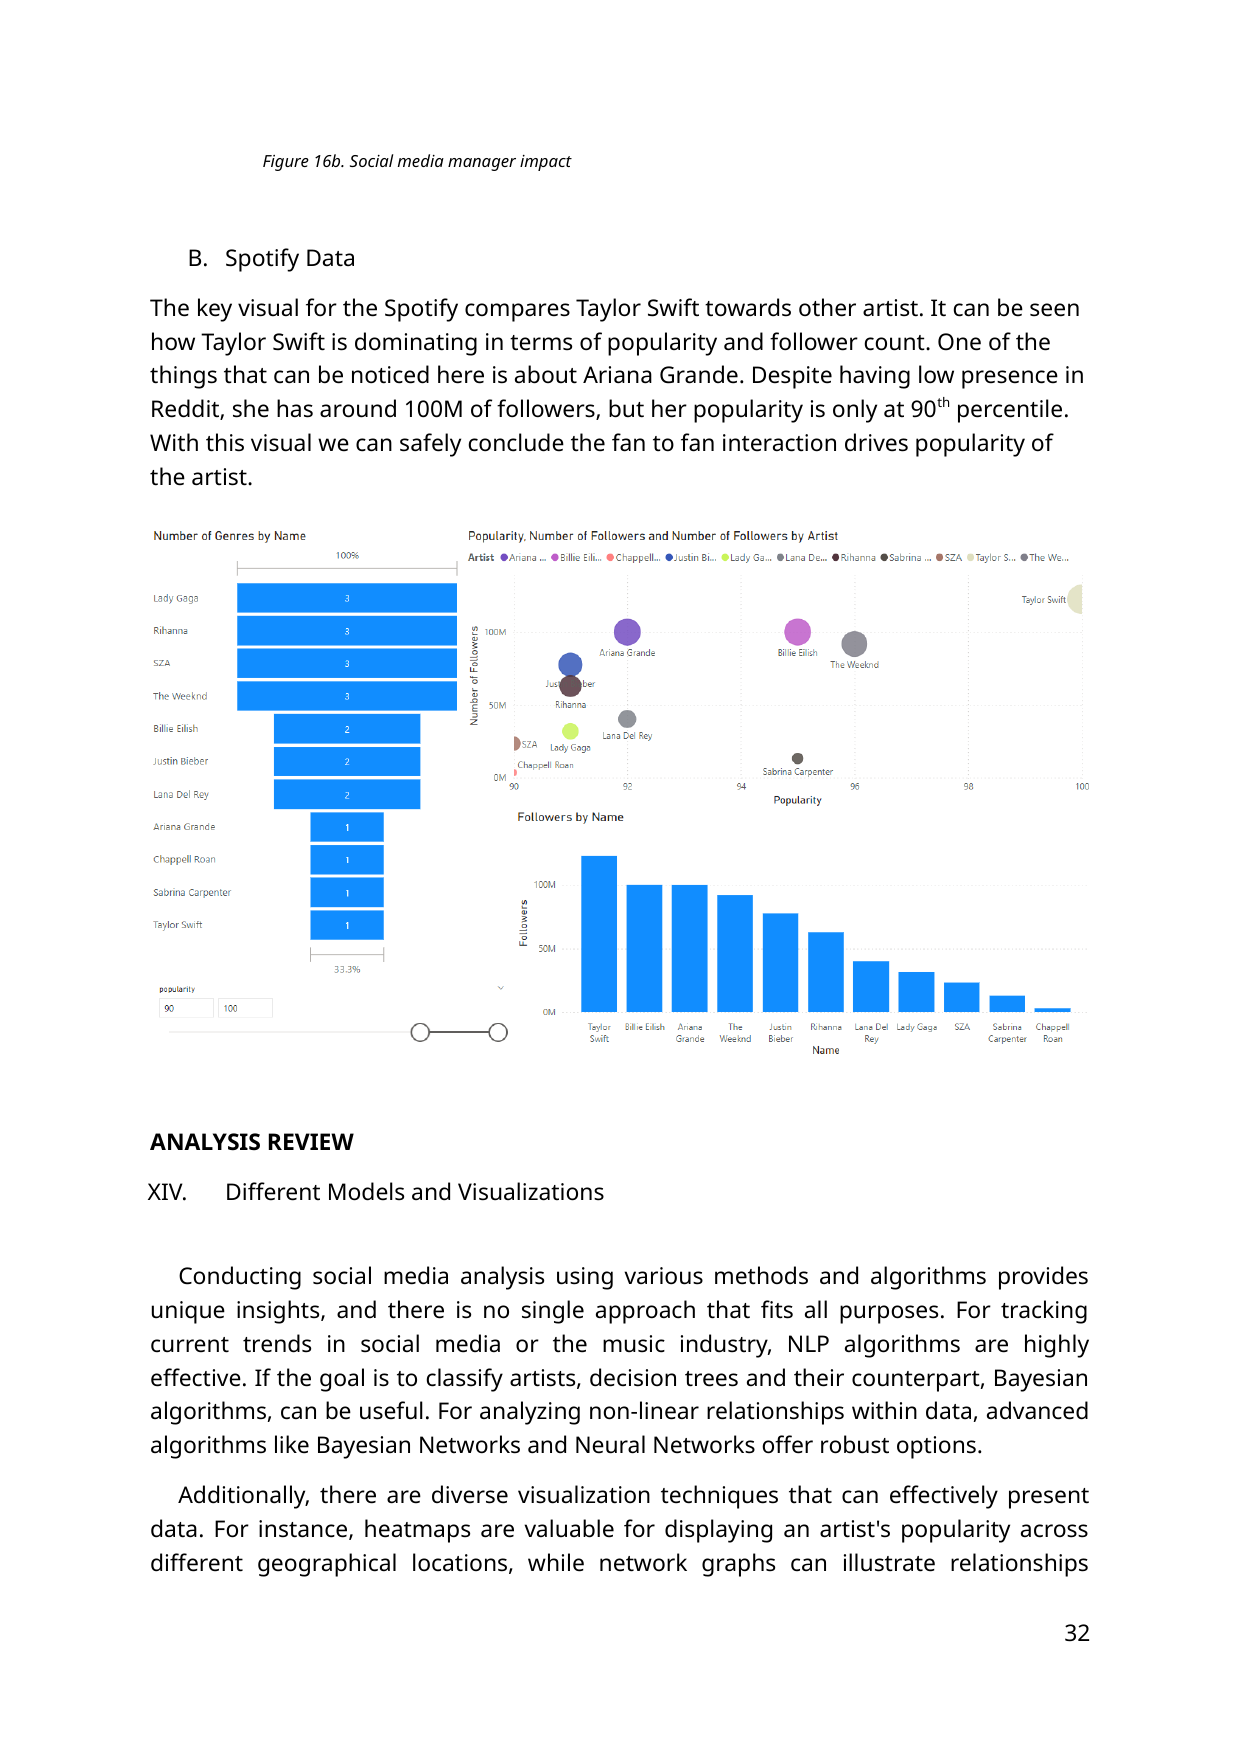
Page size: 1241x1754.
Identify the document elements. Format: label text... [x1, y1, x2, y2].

text ANALYSIS REVIEW [150, 1126, 1090, 1157]
text The key visual for the Spotify compares Taylor Swift towards other artist. It can be seen how Taylor Swift is dominating in terms of popularity and follower count. One of the things that can be noticed here is about Ariana Grande. Despite having low presence in Reddit, she has around 100M of followers, but her popularity is only at 90th percentile. With this visual we can safely conclude the fan to fan interaction drives popularity of the artist. [150, 292, 1090, 528]
list Different Models and Visualizations [187, 1176, 1090, 1207]
picture [150, 528, 1091, 1057]
text Conducting social media analysis using various methods and algorithms provides unique insights, and there is no single approach that fits all purposes. For tracking current trends in social media or the music industry, NLP algorithms are highly effective. If the goal is to classify artists, decision trees and their counterpart, Bayesian algorithms, can be useful. For analyzing non-linear relationships within data, advanced algorithms like Bayesian Networks and Neural Networks offer robust options. [150, 1260, 1090, 1460]
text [150, 1479, 1090, 1578]
list Figure 16b. Social media manager impact [262, 150, 1090, 173]
list Spotify Data [187, 242, 1090, 273]
